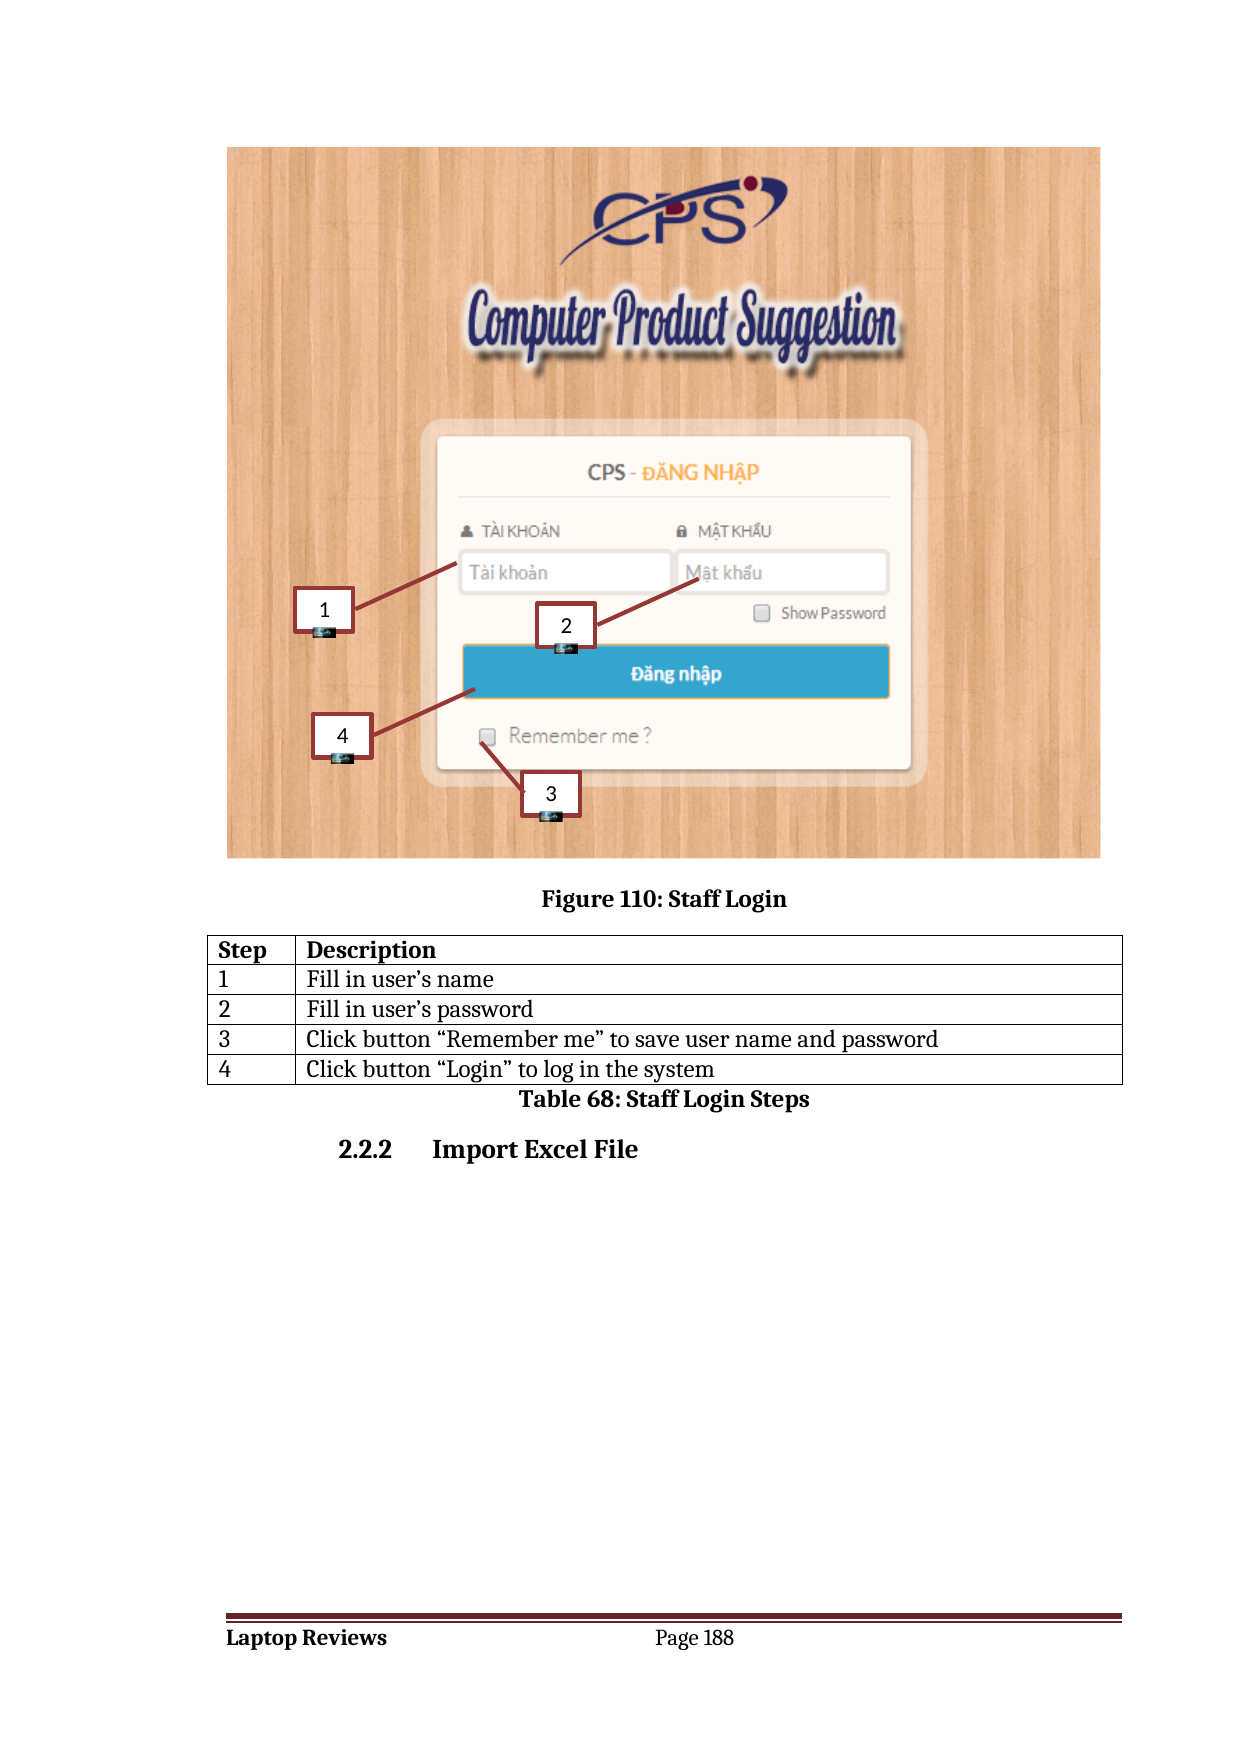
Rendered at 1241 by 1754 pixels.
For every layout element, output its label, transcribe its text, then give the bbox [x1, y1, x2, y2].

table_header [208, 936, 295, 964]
text Figure 110: Staff Login [207, 885, 1122, 914]
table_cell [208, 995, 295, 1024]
picture [227, 147, 1102, 860]
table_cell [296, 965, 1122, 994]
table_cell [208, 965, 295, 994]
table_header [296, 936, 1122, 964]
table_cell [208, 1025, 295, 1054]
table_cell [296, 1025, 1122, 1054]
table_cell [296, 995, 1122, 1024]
text Table 68: Staff Login Steps [207, 1085, 1122, 1113]
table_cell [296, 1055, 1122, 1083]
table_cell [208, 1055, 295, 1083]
subtitle Import Excel File [338, 1134, 1122, 1165]
